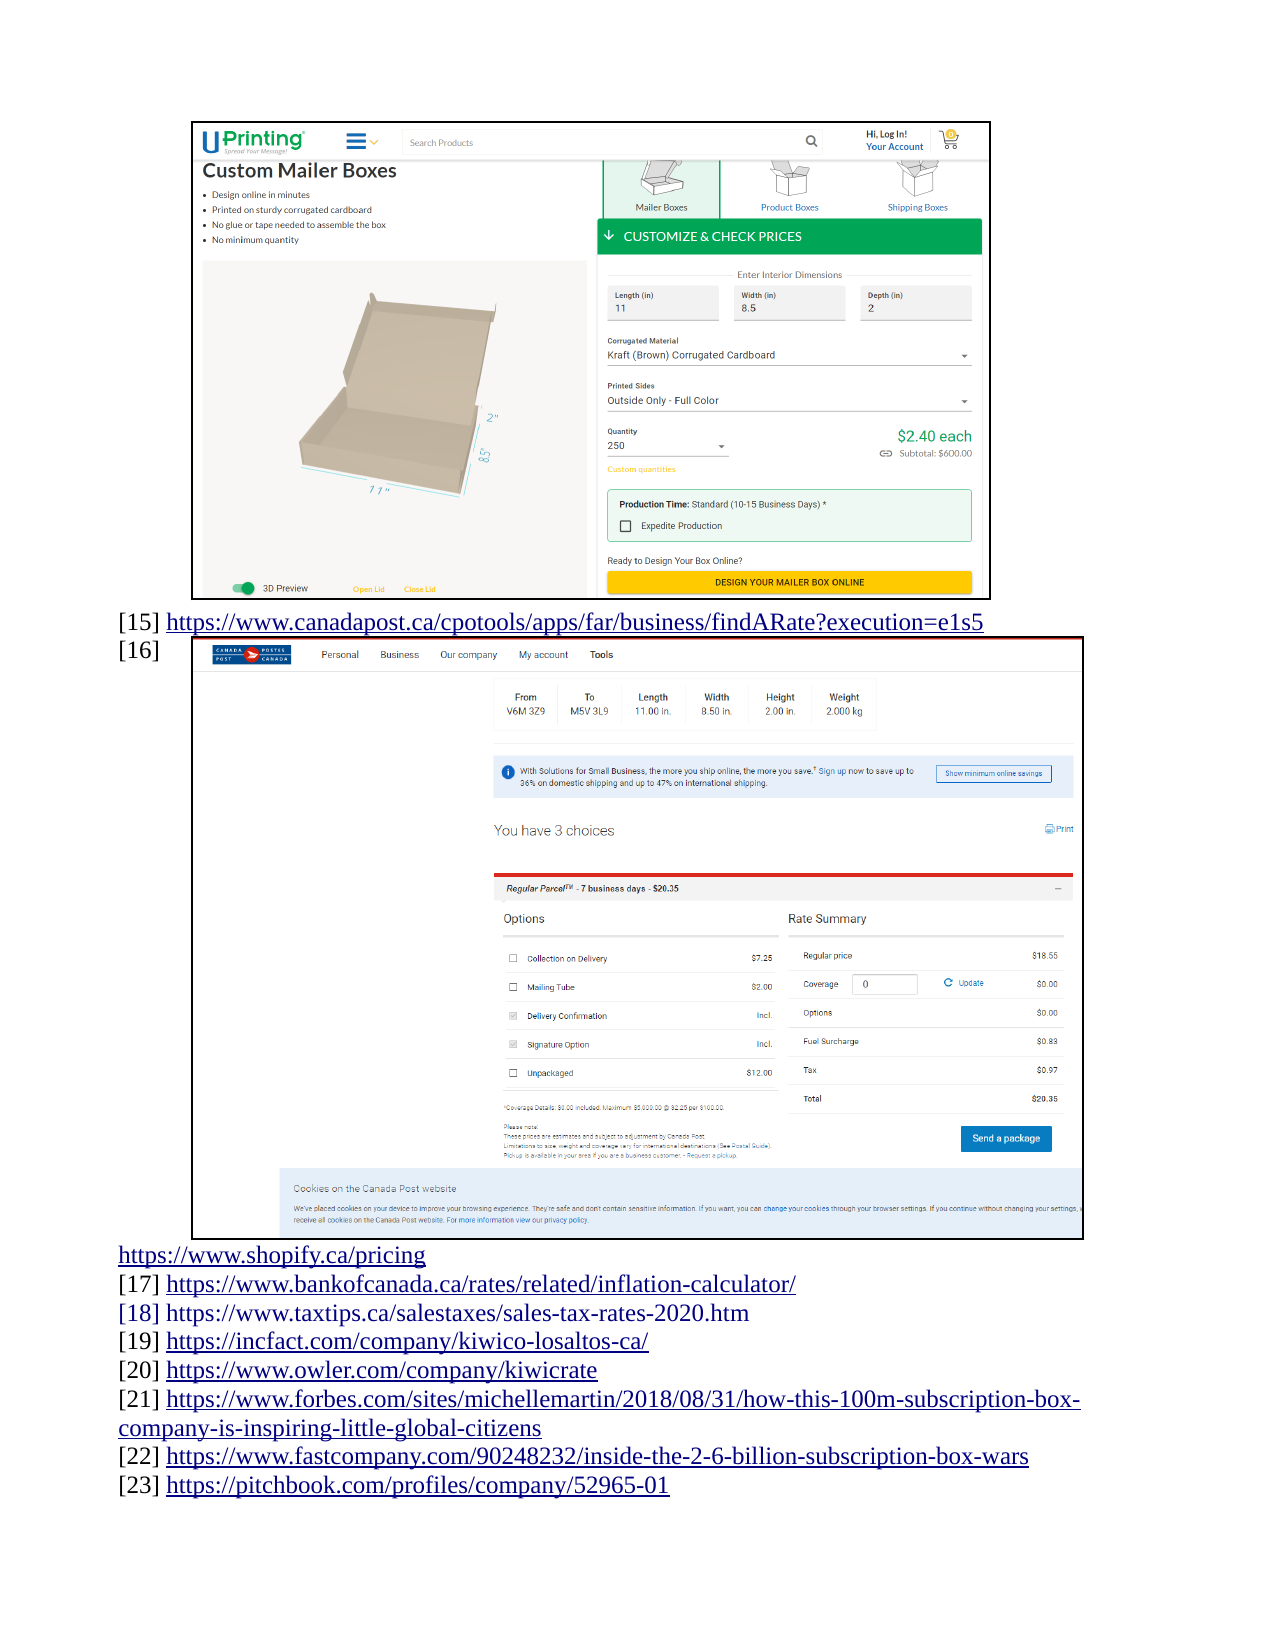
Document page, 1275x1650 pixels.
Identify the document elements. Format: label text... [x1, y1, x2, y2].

text [18] https://www.taxtips.ca/salestaxes/sales-tax-rates-2020.htm [118, 1298, 1157, 1326]
text [22] https://www.fastcompany.com/90248232/inside-the-2-6-billion-subscription-box-wars [118, 1441, 1157, 1470]
text [23] https://pitchbook.com/profiles/company/52965-01 [118, 1470, 1157, 1499]
text [15] https://www.canadapost.ca/cpotools/apps/far/business/findARate?execution=e1s5 [118, 607, 1157, 636]
text [17] https://www.bankofcanada.ca/rates/related/inflation-calculator/ [118, 1269, 1157, 1298]
picture [193, 123, 989, 598]
text [20] https://www.owler.com/company/kiwicrate [118, 1355, 1157, 1384]
text [21] https://www.forbes.com/sites/michellemartin/2018/08/31/how-this-100m-subscription-box-company-is-inspiring-little-global-citizens [118, 1384, 1157, 1441]
text [19] https://incfact.com/company/kiwico-losaltos-ca/ [118, 1326, 1157, 1355]
picture [193, 638, 1082, 1238]
